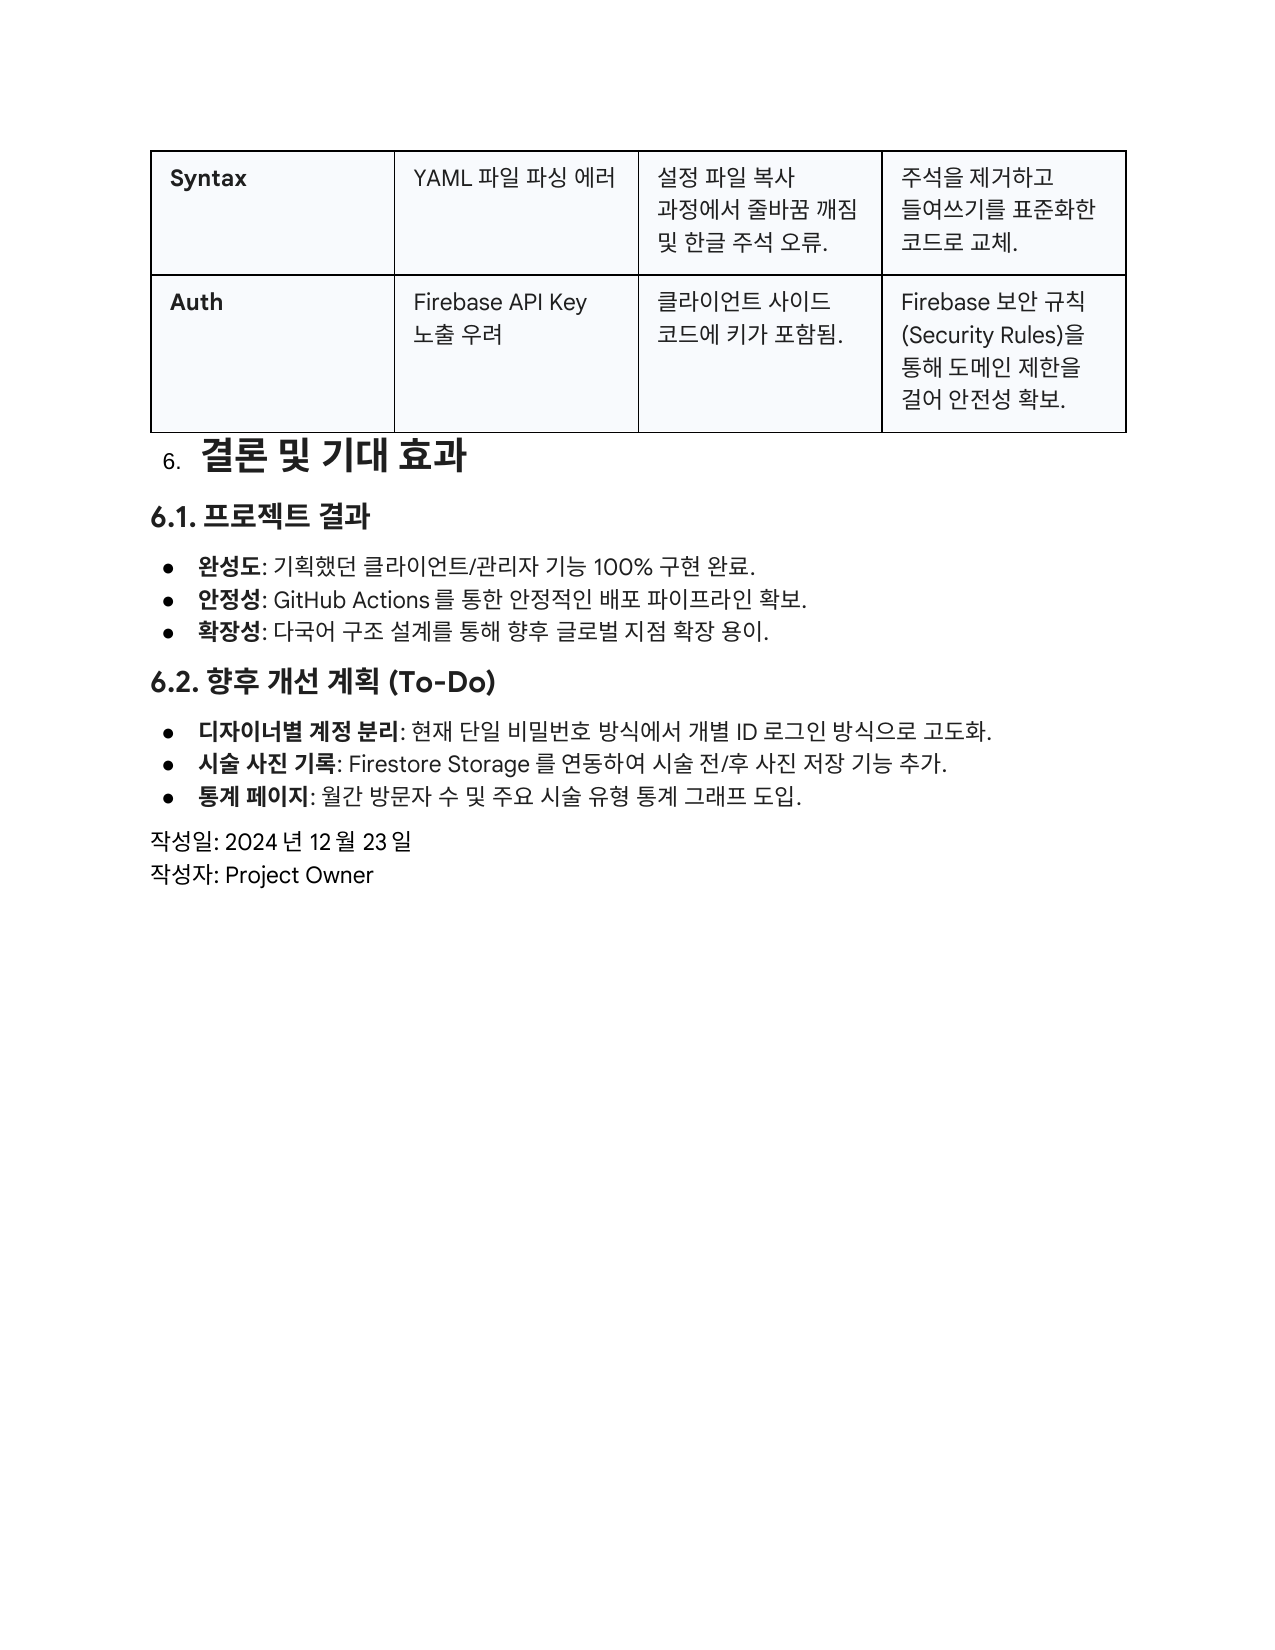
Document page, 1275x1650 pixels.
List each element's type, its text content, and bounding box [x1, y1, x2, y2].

list 시술 사진 기록: Firestore Storage를 연동하여 시술 전/후 사진 저장 기능 추가. [161, 751, 1125, 779]
list 안정성: GitHub Actions를 통한 안정적인 배포 파이프라인 확보. [161, 586, 1125, 615]
table_cell 설정 파일 복사 과정에서 줄바꿈 깨짐 및 한글 주석 오류. [639, 152, 881, 274]
table_cell Auth [152, 276, 394, 431]
table_cell Syntax [152, 152, 394, 274]
list 완성도: 기획했던 클라이언트/관리자 기능 100% 구현 완료. [161, 553, 1125, 582]
text 작성자: Project Owner [150, 861, 1125, 890]
list 확장성: 다국어 구조 설계를 통해 향후 글로벌 지점 확장 용이. [161, 619, 1125, 647]
table_cell 주석을 제거하고 들여쓰기를 표준화한 코드로 교체. [883, 152, 1125, 274]
subtitle 6.2. 향후 개선 계획 (To-Do) [150, 664, 1125, 700]
table_cell 클라이언트 사이드 코드에 키가 포함됨. [639, 276, 881, 431]
list 디자이너별 계정 분리: 현재 단일 비밀번호 방식에서 개별 ID 로그인 방식으로 고도화. [161, 718, 1125, 747]
table_cell YAML 파일 파싱 에러 [395, 152, 638, 274]
subtitle 결론 및 기대 효과 [162, 433, 1125, 480]
text 작성일: 2024년 12월 23일 [150, 829, 1125, 857]
table_cell Firebase API Key 노출 우려 [395, 276, 638, 431]
list 통계 페이지: 월간 방문자 수 및 주요 시술 유형 통계 그래프 도입. [161, 783, 1125, 812]
table_cell Firebase 보안 규칙(Security Rules)을 통해 도메인 제한을 걸어 안전성 확보. [883, 276, 1125, 431]
subtitle 6.1. 프로젝트 결과 [150, 499, 1125, 536]
